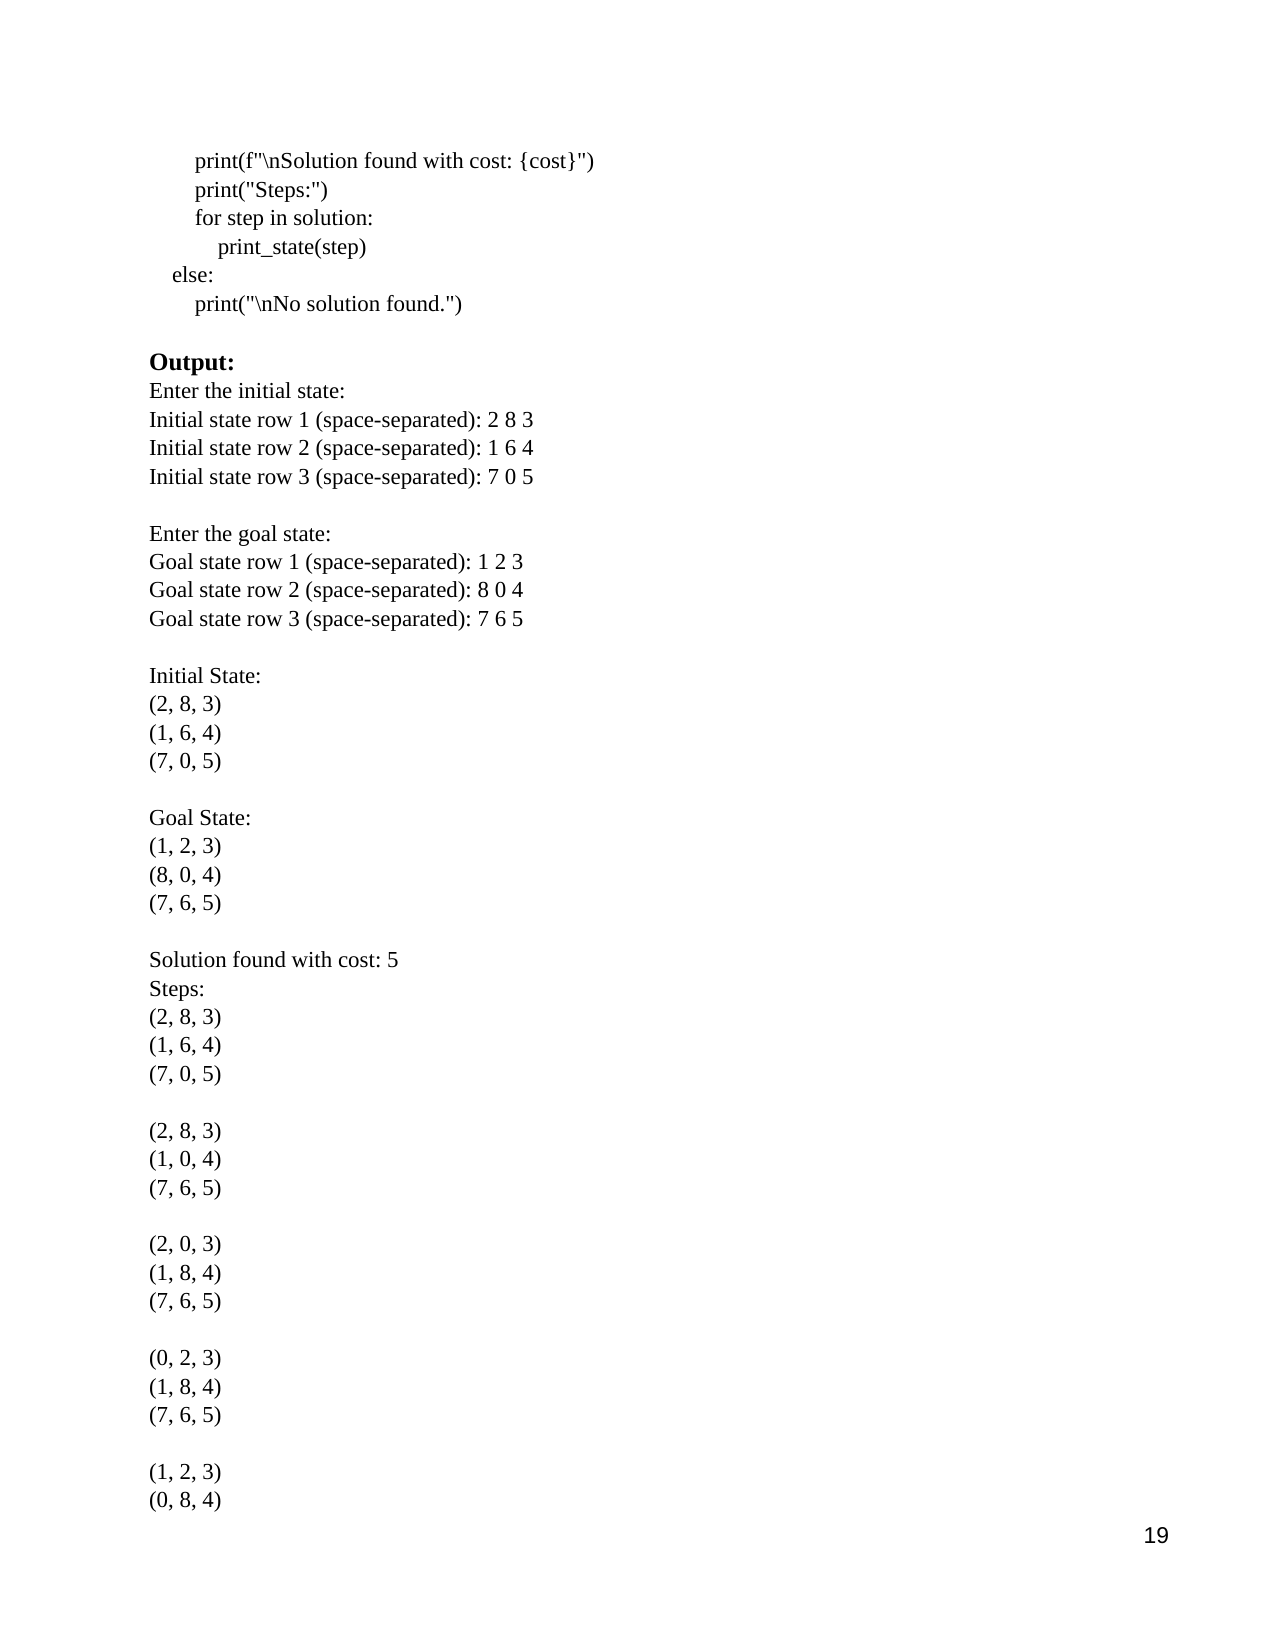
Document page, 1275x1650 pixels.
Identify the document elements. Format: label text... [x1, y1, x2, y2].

text (2, 8, 3) [149, 1003, 1169, 1029]
text print(f"\nSolution found with cost: {cost}") [149, 147, 1169, 174]
text (8, 0, 4) [149, 861, 1169, 887]
text (1, 2, 3) [149, 832, 1169, 859]
text for step in solution: [149, 204, 1169, 231]
text (7, 6, 5) [149, 1174, 1169, 1200]
text (7, 6, 5) [149, 889, 1169, 916]
text (7, 0, 5) [149, 747, 1169, 773]
text Goal state row 1 (space-separated): 1 2 3 [149, 548, 1169, 574]
text (1, 8, 4) [149, 1259, 1169, 1285]
text (1, 6, 4) [149, 719, 1169, 745]
text (2, 0, 3) [149, 1231, 1169, 1257]
text (7, 6, 5) [149, 1401, 1169, 1427]
text (1, 8, 4) [149, 1373, 1169, 1399]
text Initial state row 1 (space-separated): 2 8 3 [149, 406, 1169, 432]
text Initial state row 2 (space-separated): 1 6 4 [149, 434, 1169, 461]
text print("\nNo solution found.") [149, 290, 1169, 316]
text else: [149, 261, 1169, 288]
text Goal state row 3 (space-separated): 7 6 5 [149, 605, 1169, 631]
text Initial State: [149, 662, 1169, 688]
text Steps: [149, 974, 1169, 1001]
text (1, 6, 4) [149, 1031, 1169, 1058]
text (7, 0, 5) [149, 1060, 1169, 1086]
text (7, 6, 5) [149, 1287, 1169, 1314]
text (2, 8, 3) [149, 1117, 1169, 1143]
text print_state(step) [149, 233, 1169, 259]
text Goal State: [149, 804, 1169, 830]
text Goal state row 2 (space-separated): 8 0 4 [149, 576, 1169, 603]
text (1, 0, 4) [149, 1145, 1169, 1172]
text print("Steps:") [149, 176, 1169, 202]
text (2, 8, 3) [149, 690, 1169, 717]
text Enter the goal state: [149, 519, 1169, 546]
text Solution found with cost: 5 [149, 946, 1169, 972]
text Initial state row 3 (space-separated): 7 0 5 [149, 463, 1169, 489]
text (0, 8, 4) [149, 1486, 1169, 1513]
text (1, 2, 3) [149, 1458, 1169, 1484]
text Output: [149, 347, 1169, 375]
text (0, 2, 3) [149, 1344, 1169, 1371]
text Enter the initial state: [149, 377, 1169, 404]
